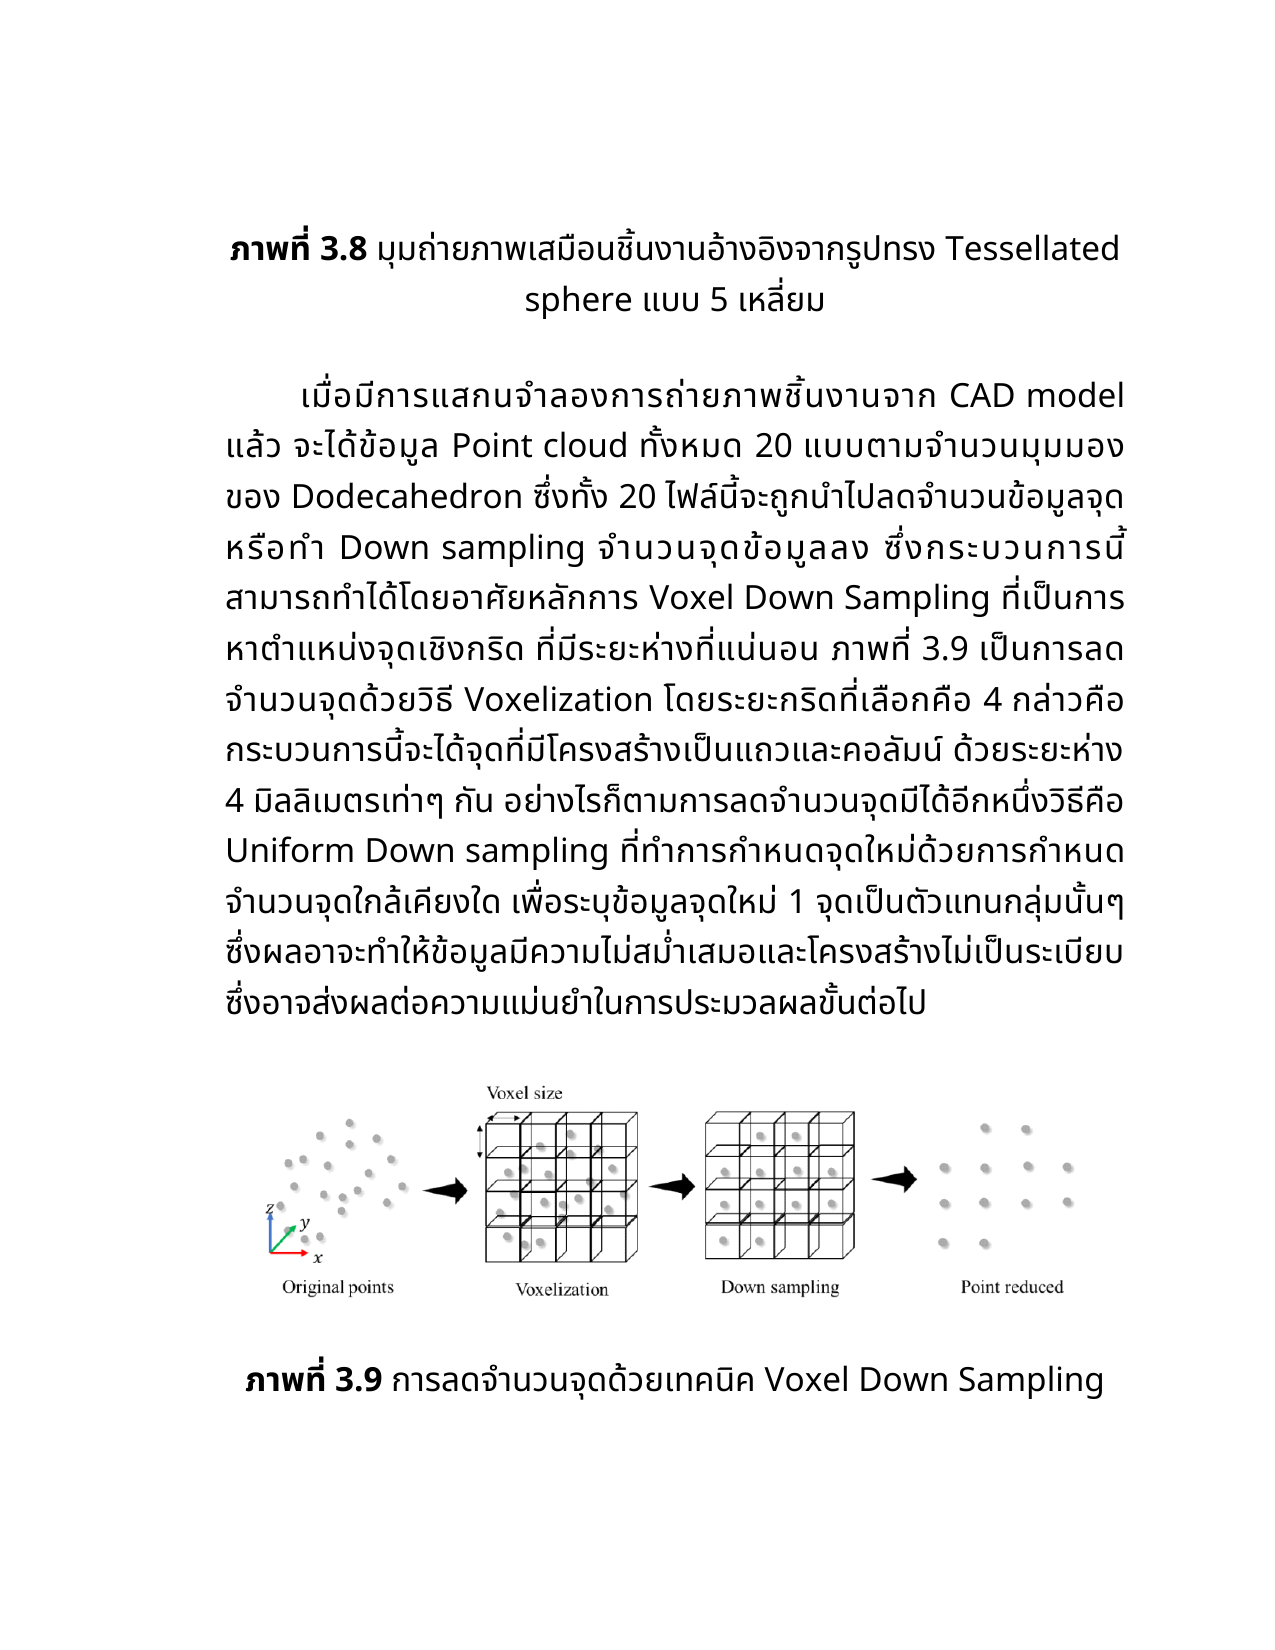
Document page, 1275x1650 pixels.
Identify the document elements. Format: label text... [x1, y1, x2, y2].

text ภาพที่ 3.8 มุมถ่ายภาพเสมือนชิ้นงานอ้างอิงจากรูปทรง Tessellated sphere แบบ 5 เหลี่ยม [225, 225, 1125, 326]
text เมื่อมีการแสกนจำลองการถ่ายภาพชิ้นงานจาก CAD model แล้ว จะได้ข้อมูล Point cloud ทั้งหมด 20 แบบตามจำนวนมุมมองของ Dodecahedron ซึ่งทั้ง 20 ไฟล์นี้จะถูกนำไปลดจำนวนข้อมูลจุด หรือทำ Down sampling จำนวนจุดข้อมูลลง ซึ่งกระบวนการนี้สามารถทำได้โดยอาศัยหลักการ Voxel Down Sampling ที่เป็นการหาตำแหน่งจุดเชิงกริด ที่มีระยะห่างที่แน่นอน ภาพที่ 3.9 เป็นการลดจำนวนจุดด้วยวิธี Voxelization โดยระยะกริดที่เลือกคือ 4 กล่าวคือกระบวนการนี้จะได้จุดที่มีโครงสร้างเป็นแถวและคอลัมน์ ด้วยระยะห่าง 4 มิลลิเมตรเท่าๆ กัน อย่างไรก็ตามการลดจำนวนจุดมีได้อีกหนึ่งวิธีคือ Uniform Down sampling ที่ทำการกำหนดจุดใหม่ด้วยการกำหนดจำนวนจุดใกล้เคียงใด เพื่อระบุข้อมูลจุดใหม่ 1 จุดเป็นตัวแทนกลุ่มนั้นๆ ซึ่งผลอาจะทำให้ข้อมูลมีความไม่สม่ำเสมอและโครงสร้างไม่เป็นระเบียบซึ่งอาจส่งผลต่อความแม่นยำในการประมวลผลขั้นต่อไป [225, 372, 1125, 1029]
picture [245, 1074, 1105, 1311]
text ภาพที่ 3.9 การลดจำนวนจุดด้วยเทคนิค Voxel Down Sampling [225, 1356, 1125, 1406]
